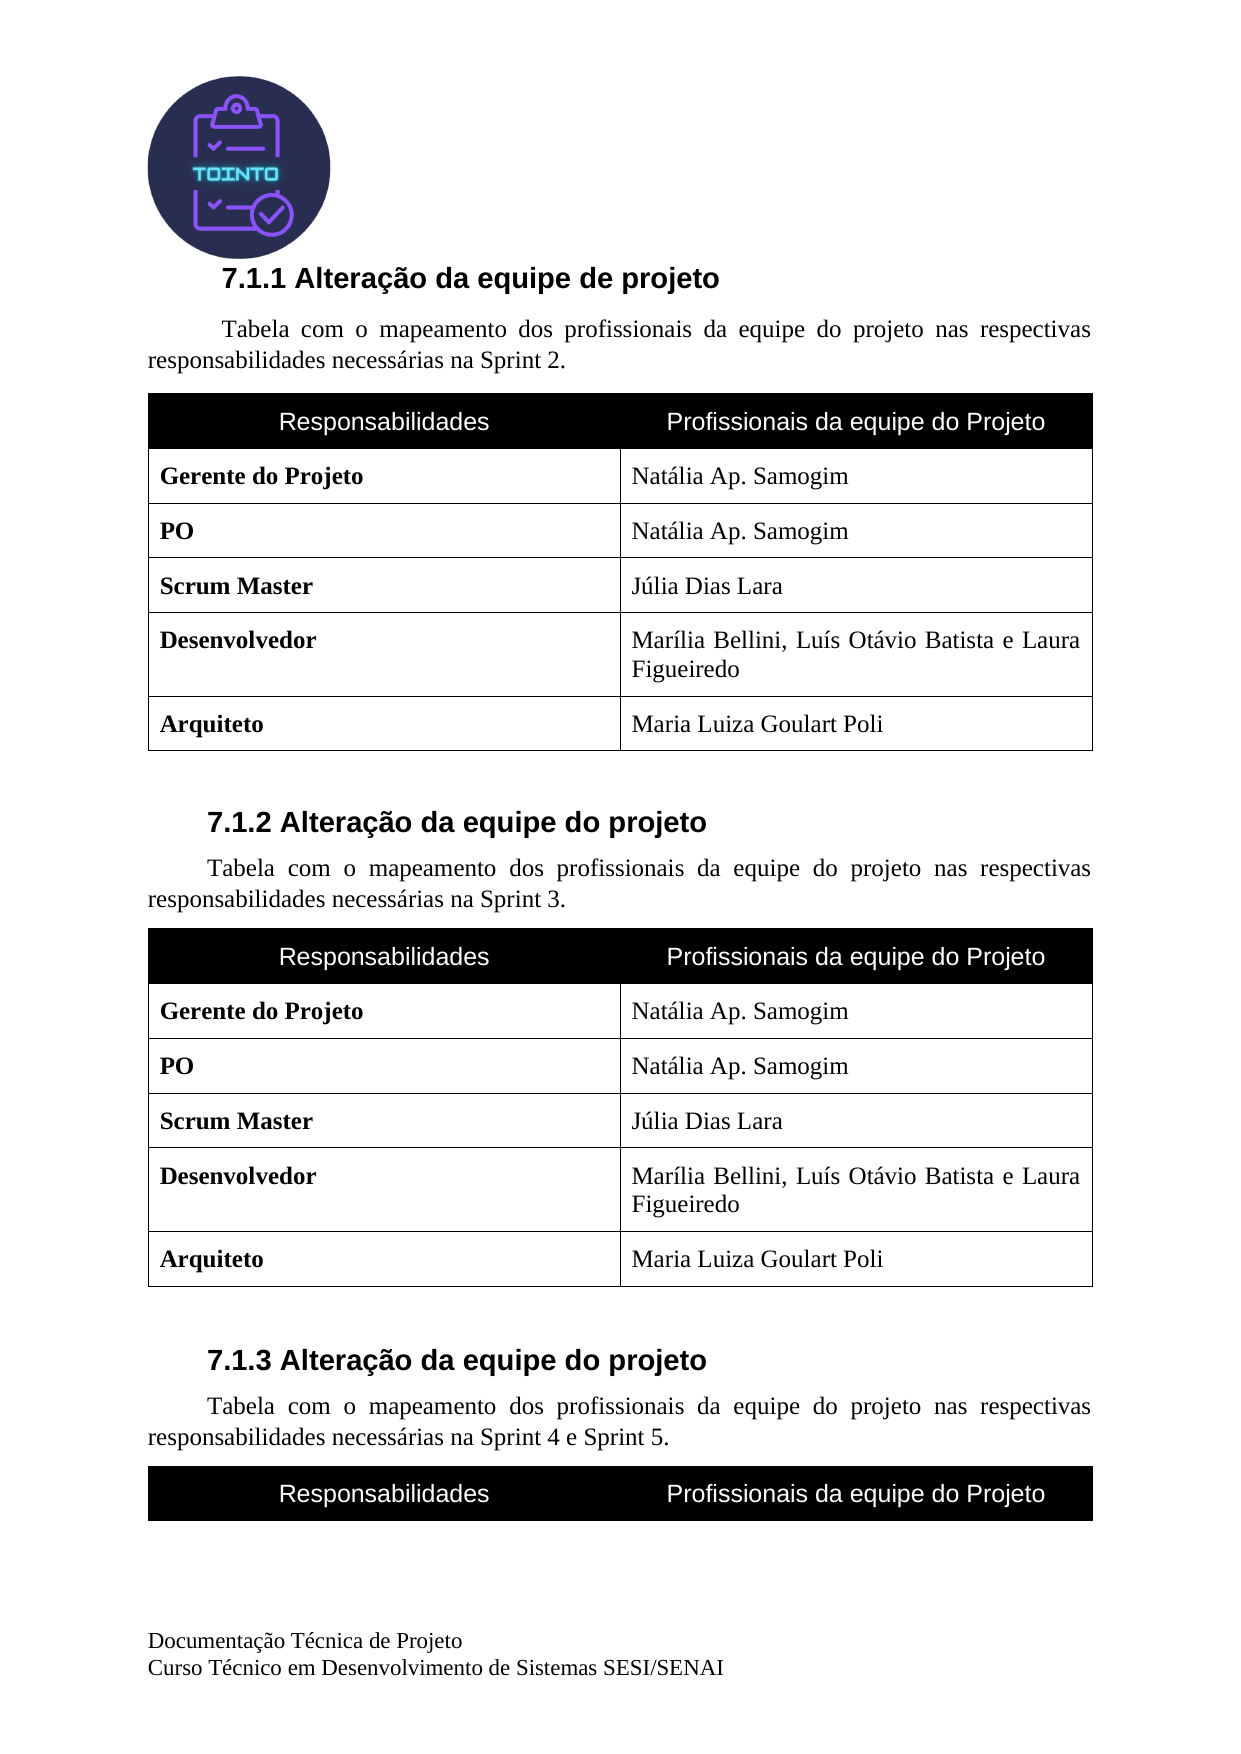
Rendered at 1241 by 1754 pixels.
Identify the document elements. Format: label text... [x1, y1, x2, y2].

table_cell PO [149, 1039, 620, 1092]
table_cell Natália Ap. Samogim [621, 449, 1092, 502]
table_cell PO [149, 504, 620, 557]
picture [147, 73, 336, 262]
text 7.1.1 Alteração da equipe de projeto [148, 261, 1092, 295]
table_cell Júlia Dias Lara [621, 558, 1092, 612]
table_cell Júlia Dias Lara [621, 1094, 1092, 1147]
text 7.1.3 Alteração da equipe do projeto [148, 1343, 1092, 1376]
table_cell Arquiteto [149, 697, 620, 750]
table_cell Scrum Master [149, 558, 620, 612]
table_cell Marília Bellini, Luís Otávio Batista e Laura Figueiredo [621, 1148, 1092, 1231]
table_cell Natália Ap. Samogim [621, 504, 1092, 557]
text Tabela com o mapeamento dos profissionais da equipe do projeto nas respectivas responsabilidades necessárias na Sprint 4 e Sprint 5. [148, 1391, 1092, 1451]
table_header Profissionais da equipe do Projeto [621, 394, 1092, 448]
text 7.1.2 Alteração da equipe do projeto [148, 805, 1092, 838]
table_cell Scrum Master [149, 1094, 620, 1147]
table_cell Arquiteto [149, 1232, 620, 1286]
table_header Responsabilidades [149, 929, 620, 983]
table_cell Gerente do Projeto [149, 449, 620, 502]
text Tabela com o mapeamento dos profissionais da equipe do projeto nas respectivas responsabilidades necessárias na Sprint 3. [148, 853, 1092, 913]
table_cell Natália Ap. Samogim [621, 1039, 1092, 1092]
table_cell Gerente do Projeto [149, 984, 620, 1038]
table_header Responsabilidades [149, 394, 620, 448]
table_header Responsabilidades [149, 1467, 620, 1521]
table_header Profissionais da equipe do Projeto [621, 929, 1092, 983]
table_cell Marília Bellini, Luís Otávio Batista e Laura Figueiredo [621, 613, 1092, 696]
table_cell Maria Luiza Goulart Poli [621, 1232, 1092, 1286]
table_header Profissionais da equipe do Projeto [621, 1467, 1092, 1521]
table_cell Desenvolvedor [149, 1148, 620, 1231]
table_cell Natália Ap. Samogim [621, 984, 1092, 1038]
table_cell Maria Luiza Goulart Poli [621, 697, 1092, 750]
table_cell Desenvolvedor [149, 613, 620, 696]
text Tabela com o mapeamento dos profissionais da equipe do projeto nas respectivas responsabilidades necessárias na Sprint 2. [148, 314, 1092, 374]
